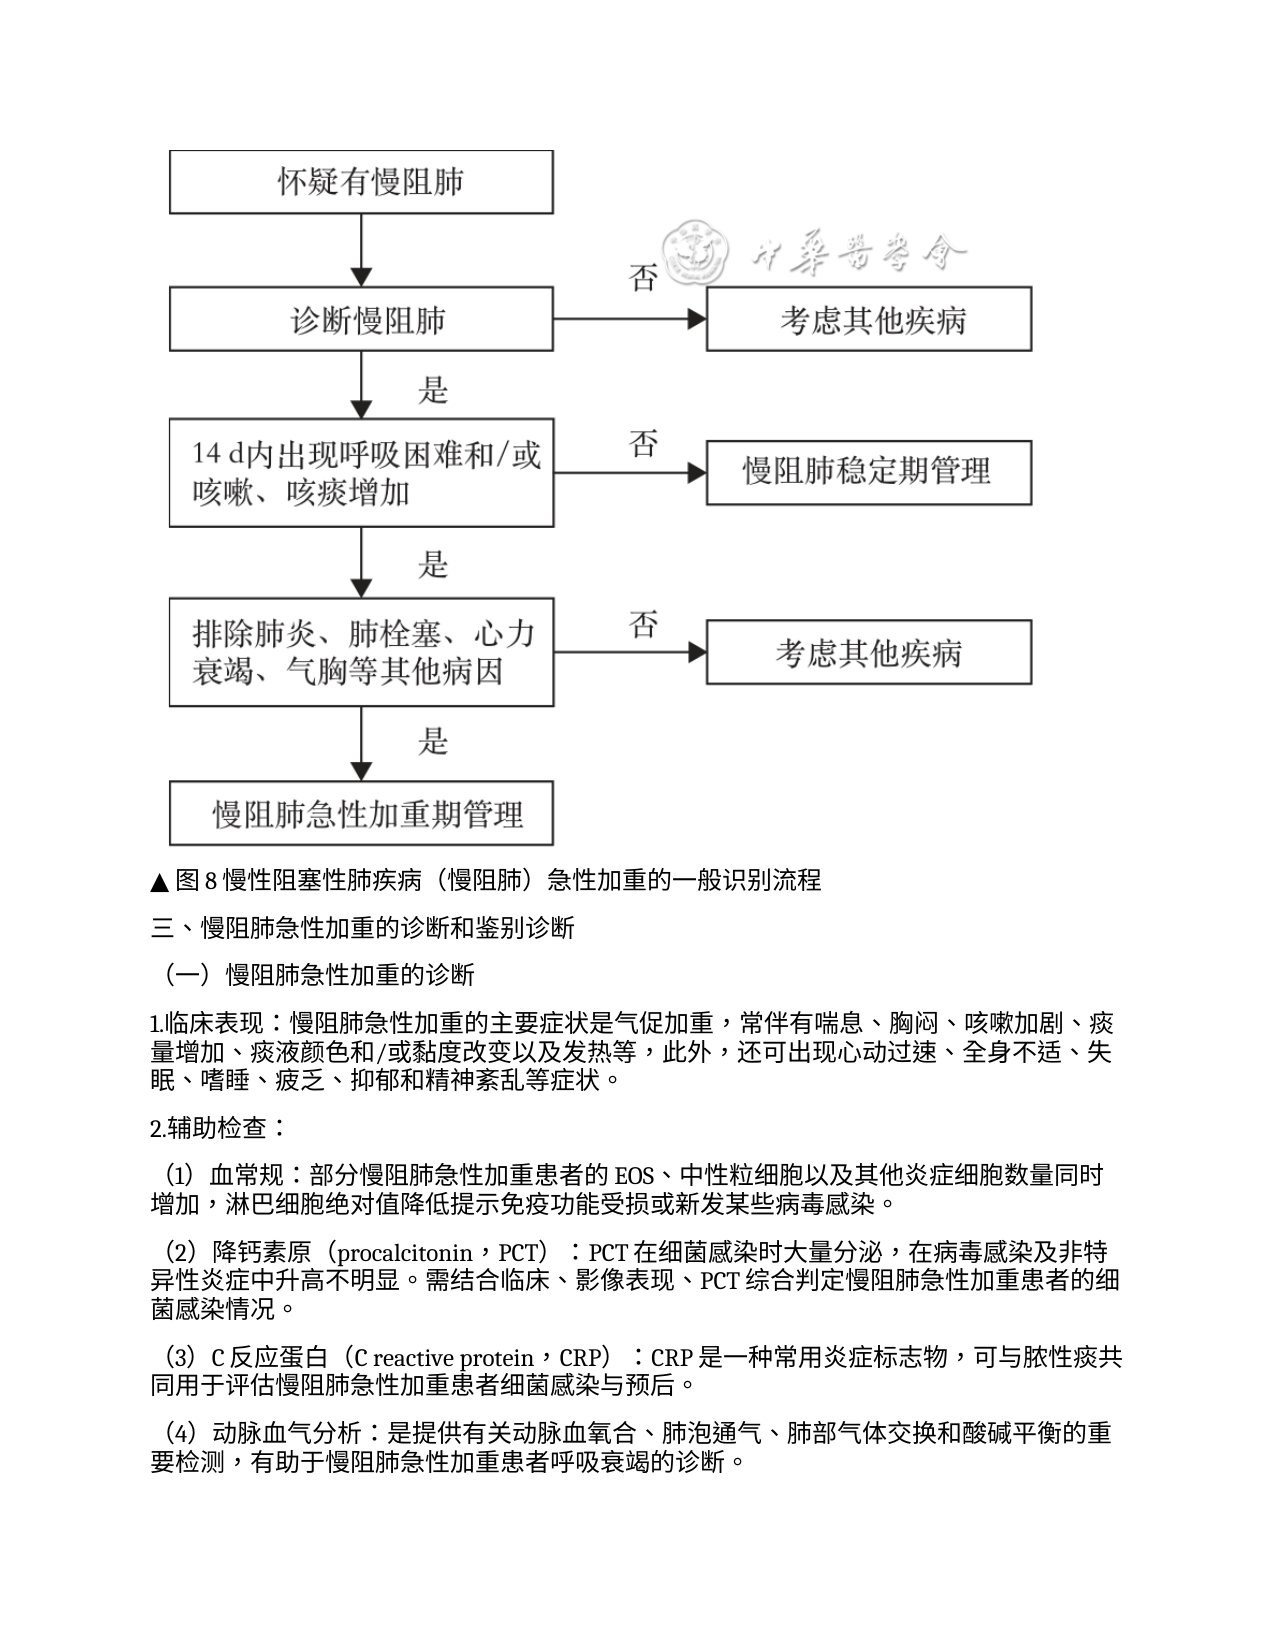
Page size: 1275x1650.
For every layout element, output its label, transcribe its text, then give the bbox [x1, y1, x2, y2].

text 2.辅助检查： [150, 1115, 1125, 1143]
text 1.临床表现：慢阻肺急性加重的主要症状是气促加重，常伴有喘息、胸闷、咳嗽加剧、痰量增加、痰液颜色和/或黏度改变以及发热等，此外，还可出现心动过速、全身不适、失眠、嗜睡、疲乏、抑郁和精神紊乱等症状。 [150, 1010, 1125, 1096]
text （一）慢阻肺急性加重的诊断 [150, 962, 1125, 991]
text （2）降钙素原（procalcitonin，PCT）：PCT在细菌感染时大量分泌，在病毒感染及非特异性炎症中升高不明显。需结合临床、影像表现、PCT综合判定慢阻肺急性加重患者的细菌感染情况。 [150, 1238, 1125, 1325]
text （3）C反应蛋白（C reactive protein，CRP）：CRP是一种常用炎症标志物，可与脓性痰共同用于评估慢阻肺急性加重患者细菌感染与预后。 [150, 1343, 1125, 1401]
text 三、慢阻肺急性加重的诊断和鉴别诊断 [150, 915, 1125, 943]
text ▲ 图8慢性阻塞性肺疾病（慢阻肺）急性加重的一般识别流程 [150, 867, 1125, 896]
text （4）动脉血气分析：是提供有关动脉血氧合、肺泡通气、肺部气体交换和酸碱平衡的重要检测，有助于慢阻肺急性加重患者呼吸衰竭的诊断。 [150, 1420, 1125, 1477]
picture [168, 150, 1033, 849]
text （1）血常规：部分慢阻肺急性加重患者的EOS、中性粒细胞以及其他炎症细胞数量同时增加，淋巴细胞绝对值降低提示免疫功能受损或新发某些病毒感染。 [150, 1162, 1125, 1220]
